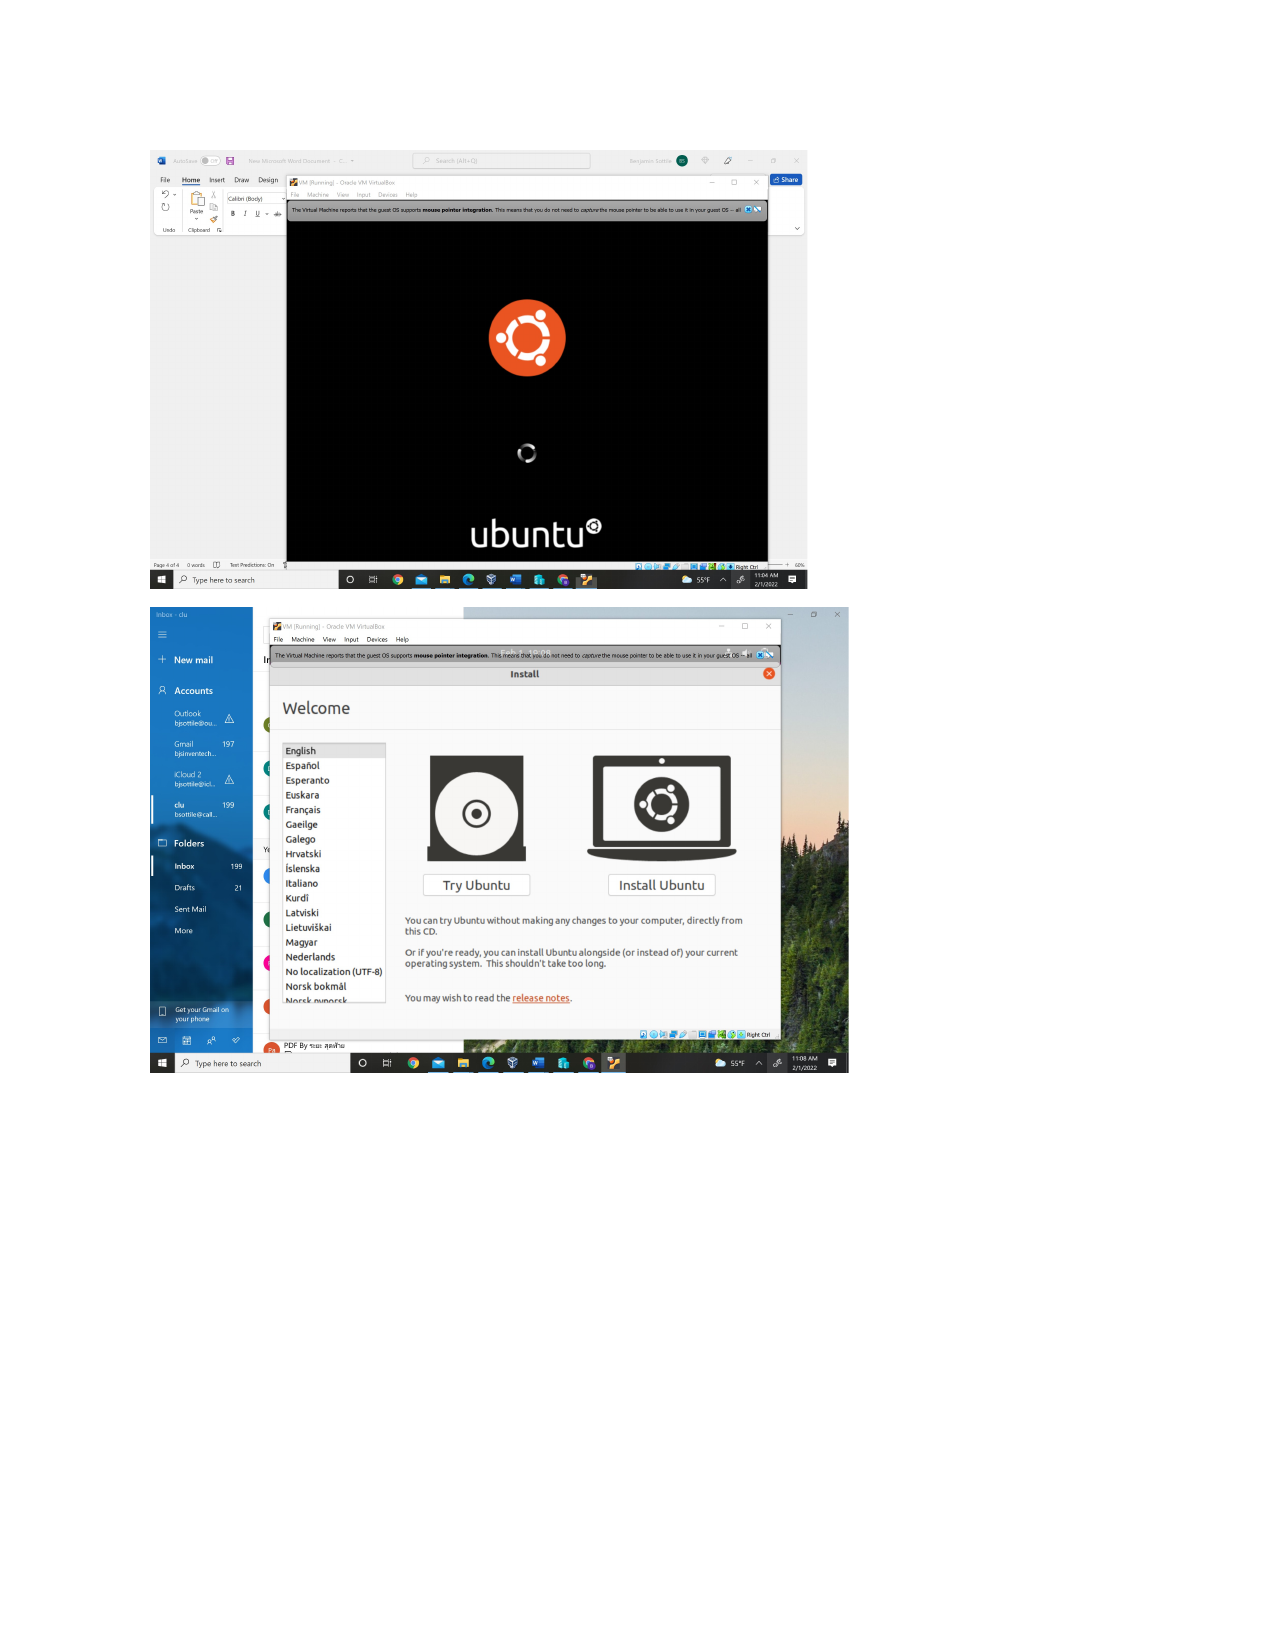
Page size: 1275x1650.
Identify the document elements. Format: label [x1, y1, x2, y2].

picture [150, 150, 808, 589]
picture [150, 607, 849, 1073]
